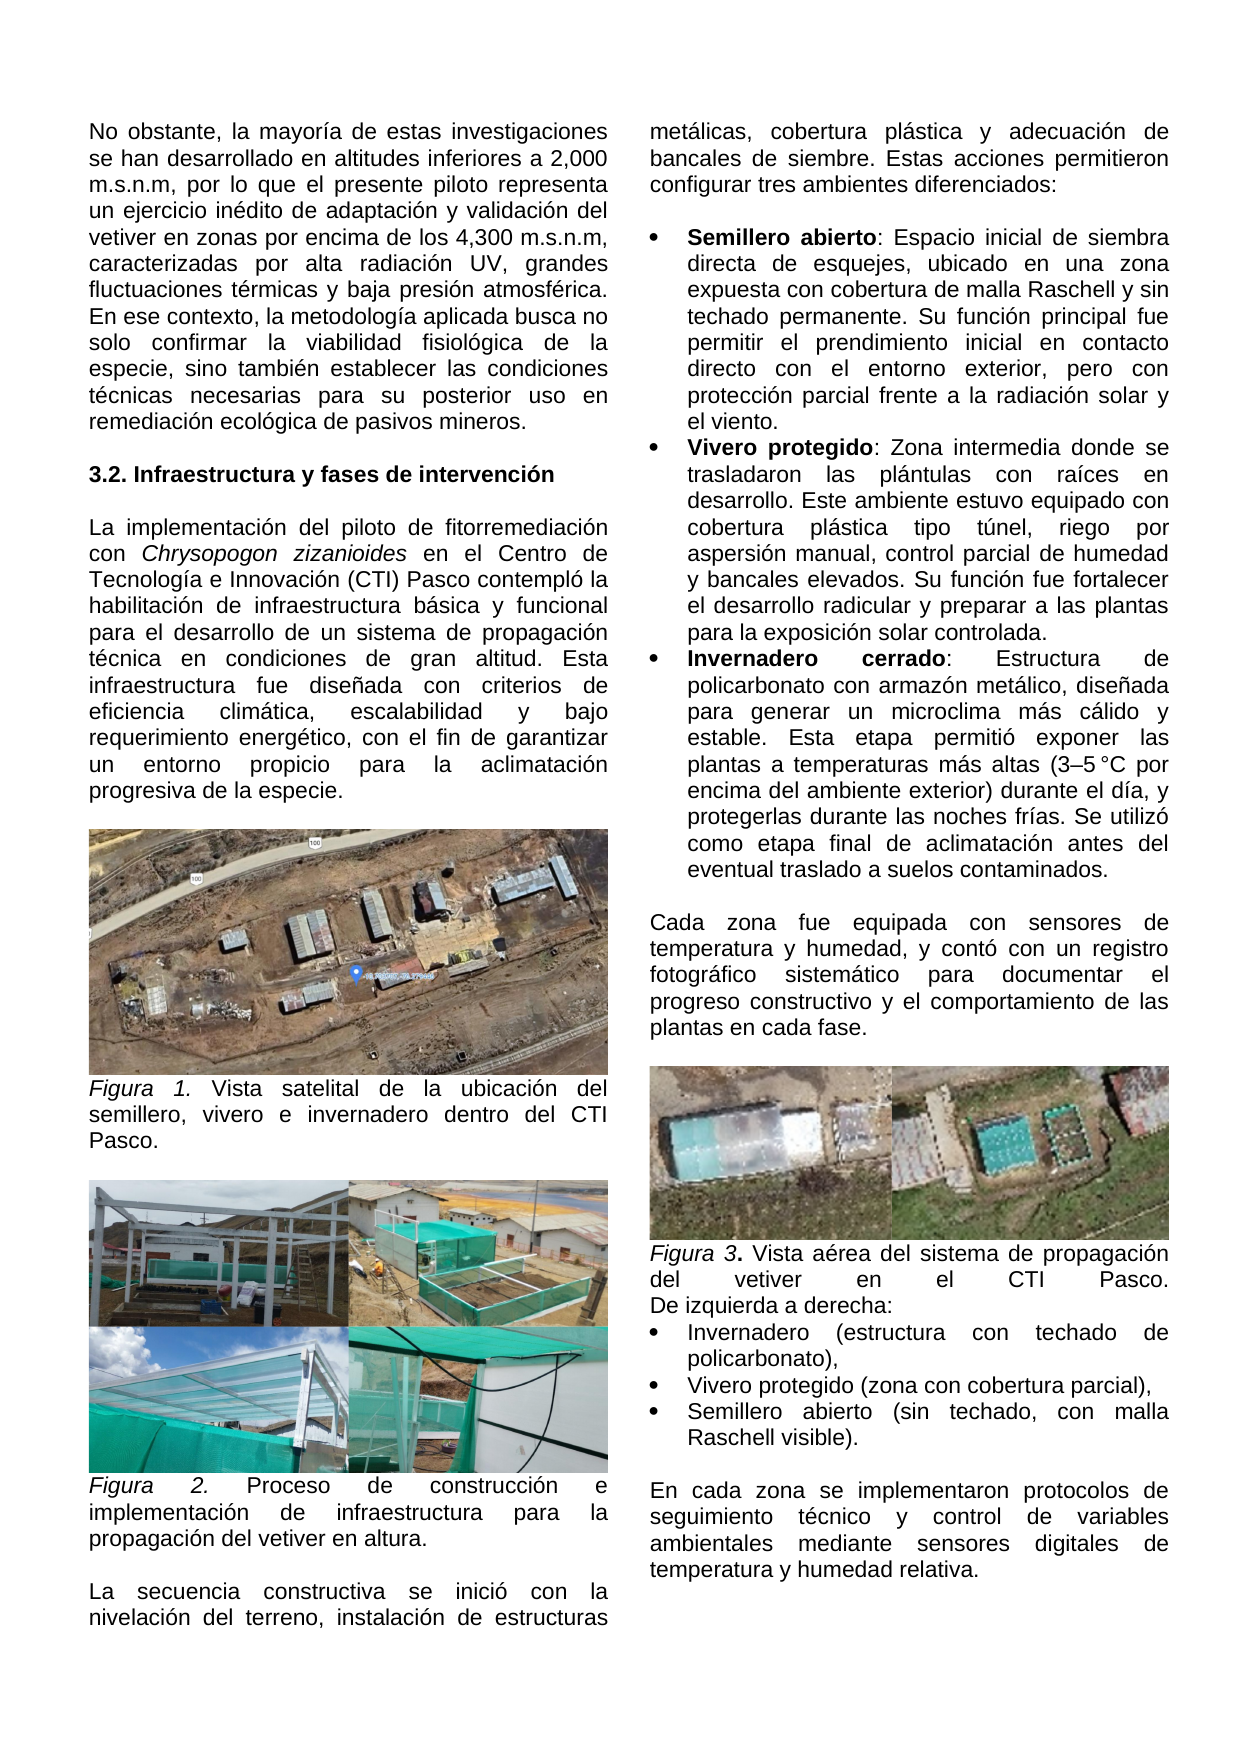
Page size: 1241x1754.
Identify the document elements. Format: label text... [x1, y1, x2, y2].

list Semillero abierto: Espacio inicial de siembra directa de esquejes, ubicado en una zona expuesta con cobertura de malla Raschell y sin techado permanente. Su función principal fue permitir el prendimiento inicial en contacto directo con el entorno exterior, pero con protección parcial frente a la radiación solar y el viento. [649, 223, 1169, 434]
list Semillero abierto (sin techado, con malla Raschell visible). [649, 1398, 1169, 1451]
text La secuencia constructiva se inició con la nivelación del terreno, instalación de estructuras metálicas, cobertura plástica y adecuación de bancales de siembre. Estas acciones permitieron configurar tres ambientes diferenciados: [649, 118, 1169, 197]
text La implementación del piloto de fitorremediación con Chrysopogon zizanioides en el Centro de Tecnología e Innovación (CTI) Pasco contempló la habilitación de infraestructura básica y funcional para el desarrollo de un sistema de propagación técnica en condiciones de gran altitud. Esta infraestructura fue diseñada con criterios de eficiencia climática, escalabilidad y bajo requerimiento energético, con el fin de garantizar un entorno propicio para la aclimatación progresiva de la especie. [89, 513, 608, 803]
picture [88, 829, 608, 1075]
picture [649, 1066, 1169, 1240]
text No obstante, la mayoría de estas investigaciones se han desarrollado en altitudes inferiores a 2,000 m.s.n.m, por lo que el presente piloto representa un ejercicio inédito de adaptación y validación del vetiver en zonas por encima de los 4,300 m.s.n.m, caracterizadas por alta radiación UV, grandes fluctuaciones térmicas y baja presión atmosférica. En ese contexto, la metodología aplicada busca no solo confirmar la viabilidad fisiológica de la especie, sino también establecer las condiciones técnicas necesarias para su posterior uso en remediación ecológica de pasivos mineros. [89, 118, 608, 434]
text Figura 1. Vista satelital de la ubicación del semillero, vivero e invernadero dentro del CTI Pasco. [89, 1075, 608, 1154]
list Invernadero cerrado: Estructura de policarbonato con armazón metálico, diseñada para generar un microclima más cálido y estable. Esta etapa permitió exponer las plantas a temperaturas más altas (3–5 °C por encima del ambiente exterior) durante el día, y protegerlas durante las noches frías. Se utilizó como etapa final de aclimatación antes del eventual traslado a suelos contaminados. [649, 645, 1169, 882]
picture [88, 1180, 608, 1473]
list Invernadero (estructura con techado de policarbonato), [649, 1319, 1169, 1372]
text Cada zona fue equipada con sensores de temperatura y humedad, y contó con un registro fotográfico sistemático para documentar el progreso constructivo y el comportamiento de las plantas en cada fase. [649, 909, 1169, 1041]
list Vivero protegido (zona con cobertura parcial), [649, 1372, 1169, 1398]
text En cada zona se implementaron protocolos de seguimiento técnico y control de variables ambientales mediante sensores digitales de temperatura y humedad relativa. [649, 1477, 1169, 1582]
text La secuencia constructiva se inició con la nivelación del terreno, instalación de estructuras metálicas, cobertura plástica y adecuación de bancales de siembre. Estas acciones permitieron configurar tres ambientes diferenciados: [89, 1578, 608, 1630]
text Figura 2. Proceso de construcción e implementación de infraestructura para la propagación del vetiver en altura. [89, 1473, 608, 1551]
text Figura 3. Vista aérea del sistema de propagación del vetiver en el CTI Pasco. De izquierda a derecha: [649, 1240, 1169, 1319]
text 3.2. Infraestructura y fases de intervención [89, 461, 608, 487]
list Vivero protegido: Zona intermedia donde se trasladaron las plántulas con raíces en desarrollo. Este ambiente estuvo equipado con cobertura plástica tipo túnel, riego por aspersión manual, control parcial de humedad y bancales elevados. Su función fue fortalecer el desarrollo radicular y preparar a las plantas para la exposición solar controlada. [649, 434, 1169, 645]
